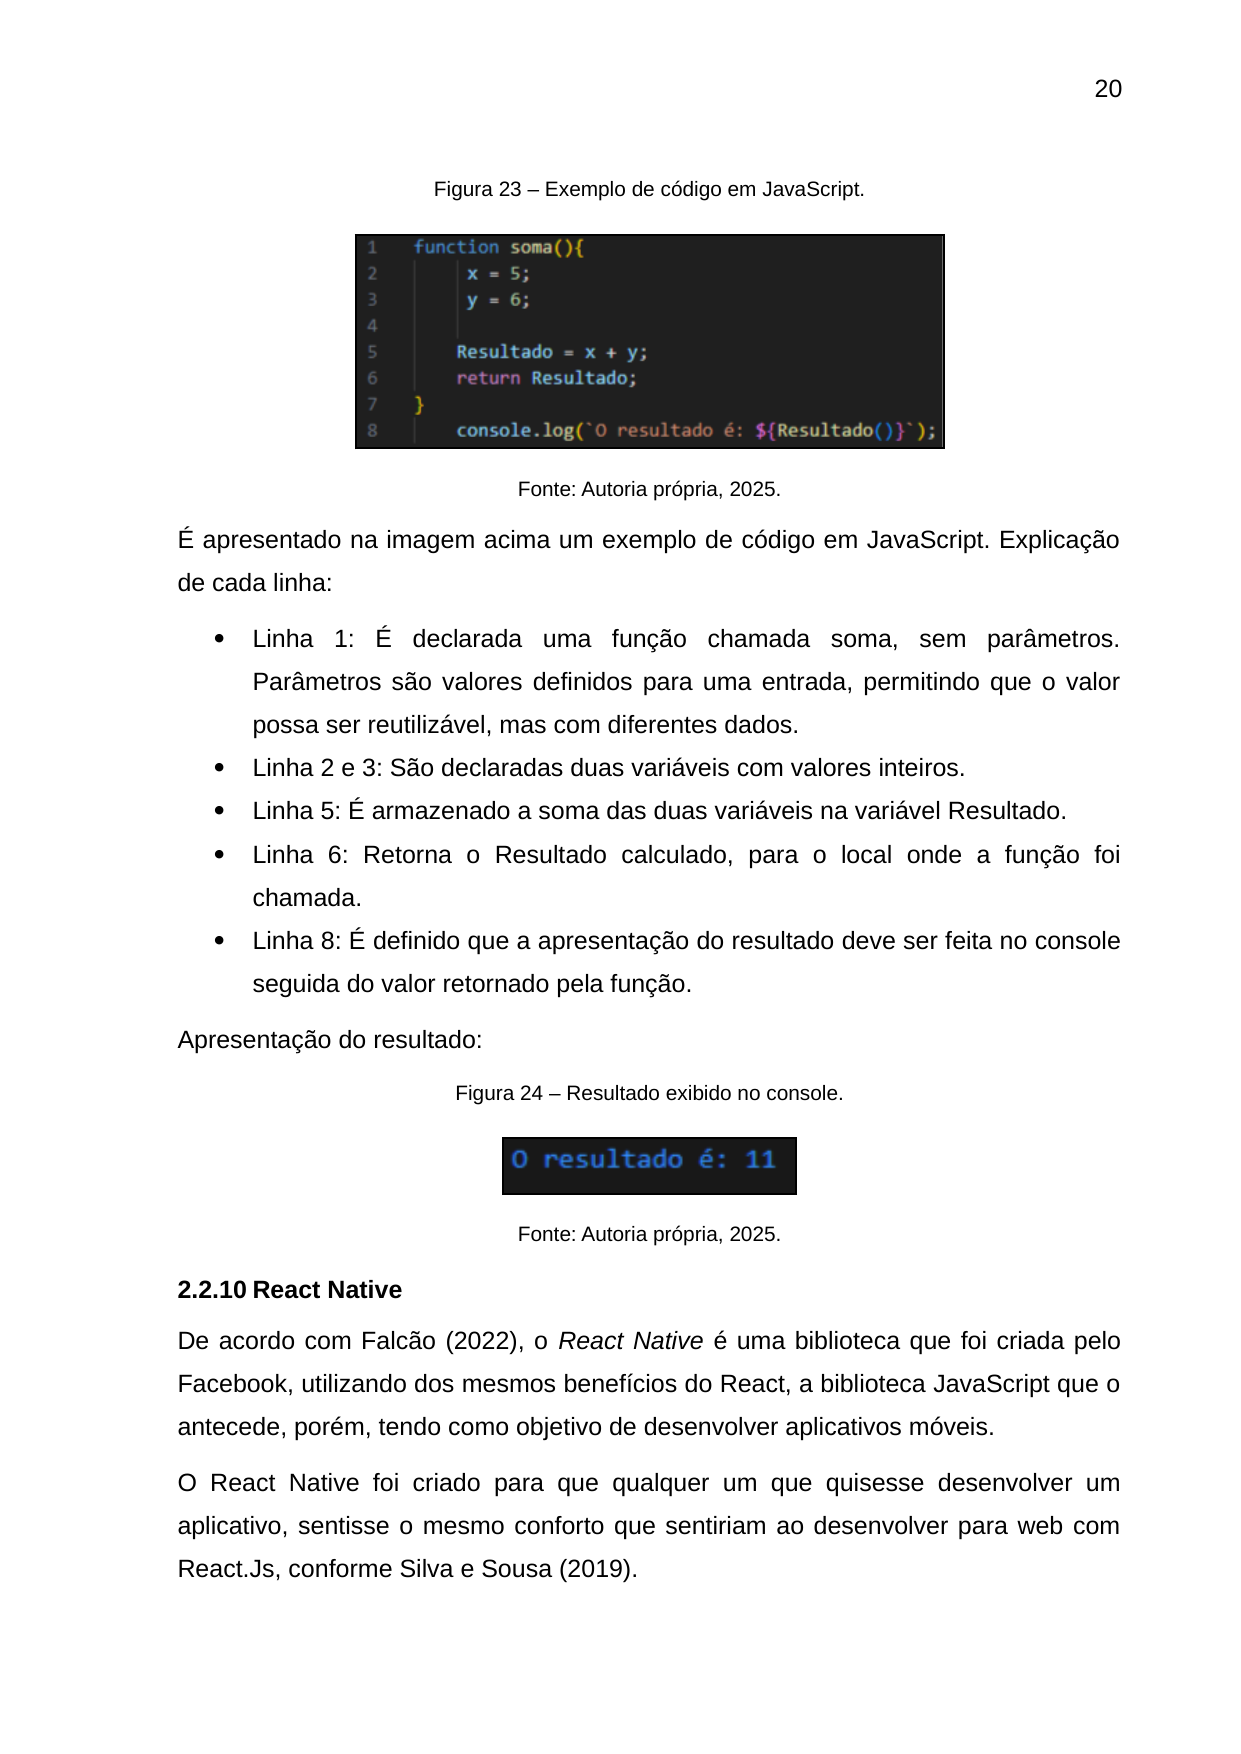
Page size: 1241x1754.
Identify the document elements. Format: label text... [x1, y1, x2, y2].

list Linha 6: Retorna o Resultado calculado, para o local onde a função foi chamada. [215, 839, 1122, 912]
text Fonte: Autoria própria, 2025. [177, 1222, 1122, 1246]
text O React Native foi criado para que qualquer um que quisesse desenvolver um aplicativo, sentisse o mesmo conforto que sentiriam ao desenvolver para web com React.Js, conforme Silva e Sousa (2019). [177, 1468, 1122, 1583]
text Fonte: Autoria própria, 2025. [177, 476, 1122, 500]
text De acordo com Falcão (2022), o React Native é uma biblioteca que foi criada pelo Facebook, utilizando dos mesmos benefícios do React, a biblioteca JavaScript que o antecede, porém, tendo como objetivo de desenvolver aplicativos móveis. [177, 1326, 1122, 1441]
list Linha 5: É armazenado a soma das duas variáveis na variável Resultado. [215, 796, 1122, 825]
picture [504, 1139, 795, 1193]
subtitle React Native [177, 1274, 1122, 1303]
list Linha 2 e 3: São declaradas duas variáveis com valores inteiros. [215, 753, 1122, 782]
text Apresentação do resultado: [177, 1025, 1122, 1053]
list Linha 8: É definido que a apresentação do resultado deve ser feita no console seguida do valor retornado pela função. [215, 926, 1122, 998]
list Linha 1: É declarada uma função chamada soma, sem parâmetros. Parâmetros são valores definidos para uma entrada, permitindo que o valor possa ser reutilizável, mas com diferentes dados. [215, 624, 1122, 739]
picture [357, 236, 943, 447]
text É apresentado na imagem acima um exemplo de código em JavaScript. Explicação de cada linha: [177, 525, 1122, 597]
